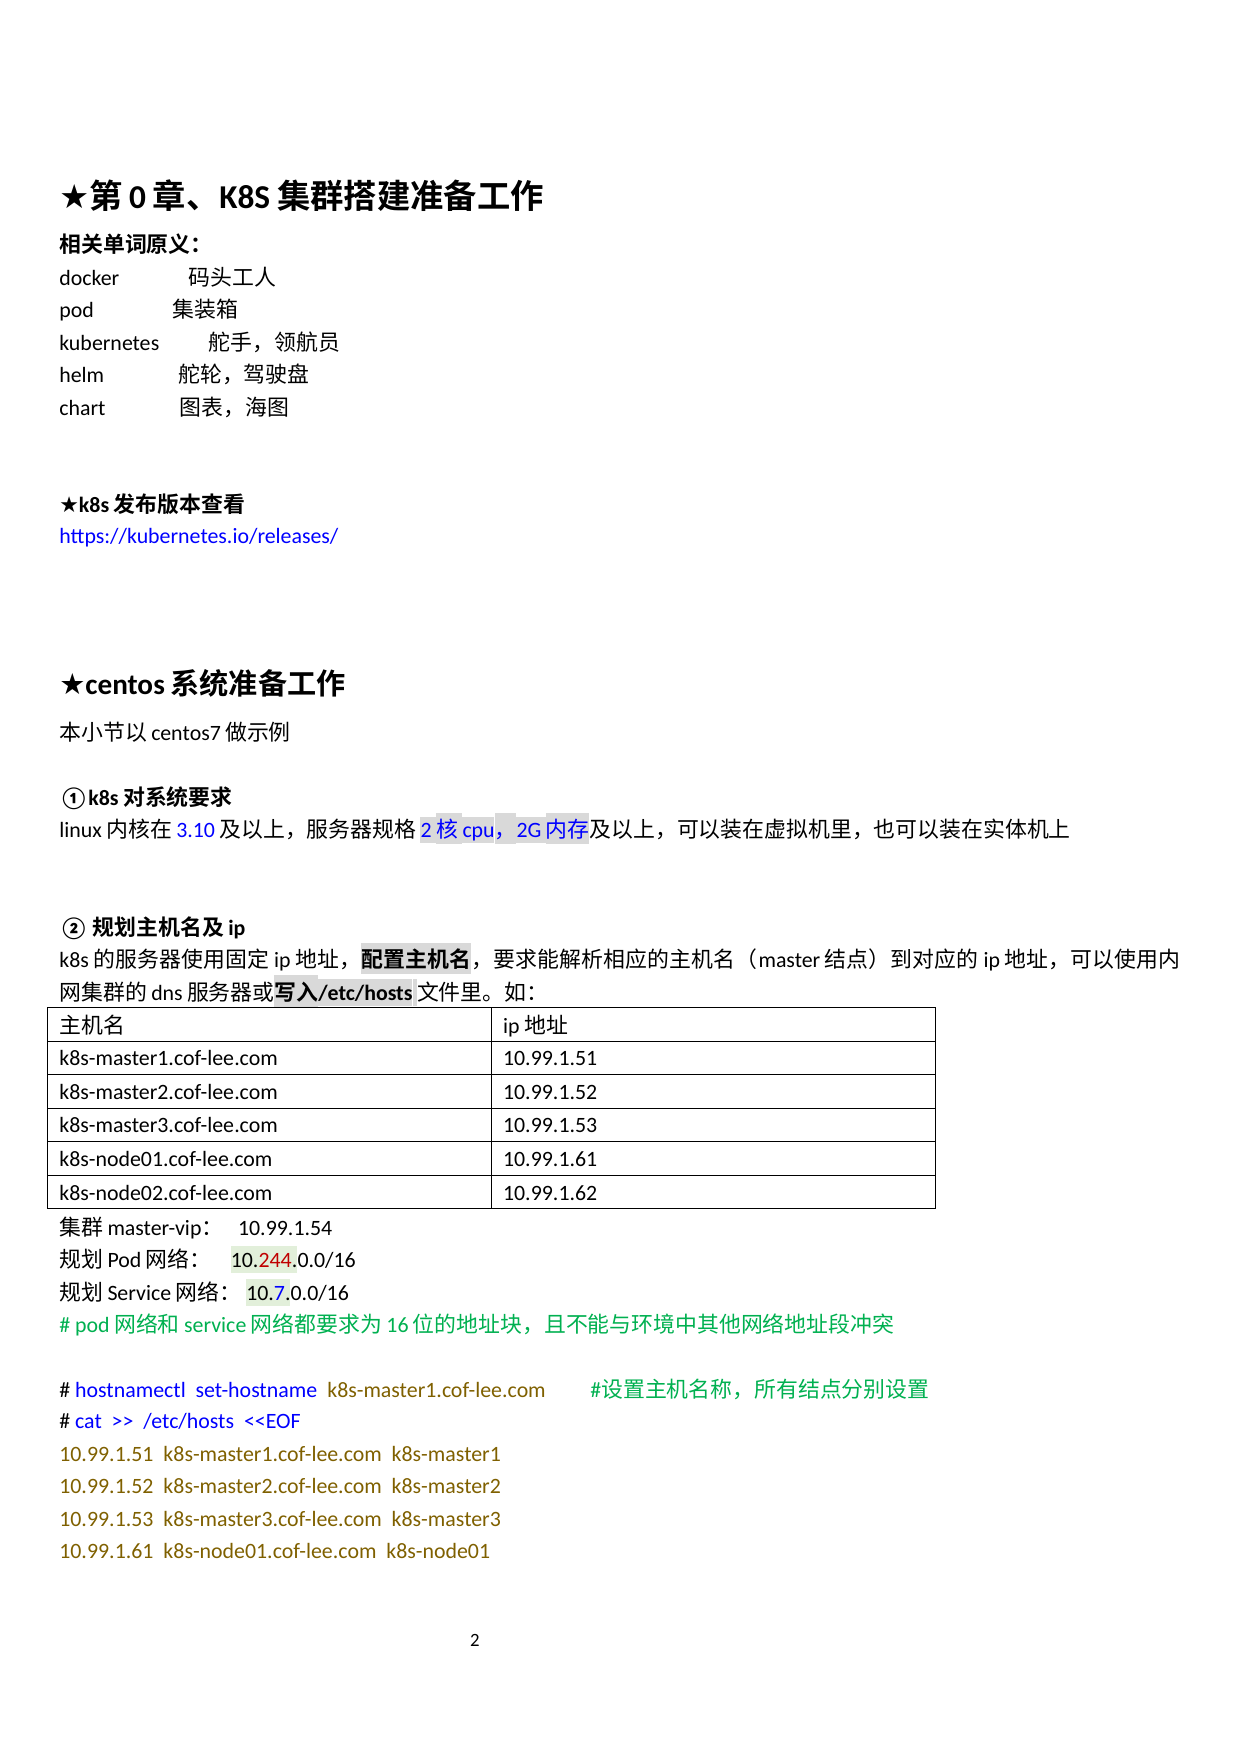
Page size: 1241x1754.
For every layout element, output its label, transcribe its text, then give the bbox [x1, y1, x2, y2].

text kubernetes 舵手，领航员 [59, 324, 1181, 357]
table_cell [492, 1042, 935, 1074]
text pod 集装箱 [59, 292, 1181, 324]
text https://kubernetes.io/releases/ [59, 519, 1181, 552]
text linux内核在3.10及以上，服务器规格2核cpu，2G内存及以上，可以装在虚拟机里，也可以装在实体机上 [59, 812, 1181, 844]
text # pod网络和service网络都要求为16位的地址块，且不能与环境中其他网络地址段冲突 [59, 1307, 1181, 1339]
text # cat >> /etc/hosts <<EOF [59, 1404, 1181, 1437]
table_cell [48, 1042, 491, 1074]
text k8s的服务器使用固定ip地址，配置主机名，要求能解析相应的主机名（master结点）到对应的ip地址，可以使用内网集群的dns服务器或写入/etc/hosts文件里。如： [59, 942, 1181, 1007]
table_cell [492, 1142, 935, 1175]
text ①k8s对系统要求 [59, 779, 1181, 812]
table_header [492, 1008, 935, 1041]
text 本小节以centos7做示例 [59, 714, 1181, 747]
text 相关单词原义： [59, 227, 1181, 259]
text # hostnamectl set-hostname k8s-master1.cof-lee.com #设置主机名称，所有结点分别设置 [59, 1372, 1181, 1404]
text chart 图表，海图 [59, 389, 1181, 422]
text ★第0章、K8S集群搭建准备工作 [59, 162, 1181, 227]
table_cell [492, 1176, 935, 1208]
text ②规划主机名及ip [59, 909, 1181, 942]
text 10.99.1.53 k8s-master3.cof-lee.com k8s-master3 [59, 1502, 1181, 1534]
text 10.99.1.51 k8s-master1.cof-lee.com k8s-master1 [59, 1437, 1181, 1469]
text 10.99.1.52 k8s-master2.cof-lee.com k8s-master2 [59, 1469, 1181, 1502]
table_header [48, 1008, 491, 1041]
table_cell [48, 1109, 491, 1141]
text 规划Service网络： 10.7.0.0/16 [59, 1274, 1181, 1307]
text helm 舵轮，驾驶盘 [59, 357, 1181, 389]
text docker 码头工人 [59, 259, 1181, 292]
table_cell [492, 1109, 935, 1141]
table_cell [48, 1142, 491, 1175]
text 集群master-vip： 10.99.1.54 [59, 1209, 1181, 1242]
text ★centos系统准备工作 [59, 649, 1181, 714]
text 10.99.1.61 k8s-node01.cof-lee.com k8s-node01 [59, 1534, 1181, 1567]
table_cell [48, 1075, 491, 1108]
text 规划Pod网络： 10.244.0.0/16 [59, 1242, 1181, 1274]
text ★k8s发布版本查看 [59, 487, 1181, 519]
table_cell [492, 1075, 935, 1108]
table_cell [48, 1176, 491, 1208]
